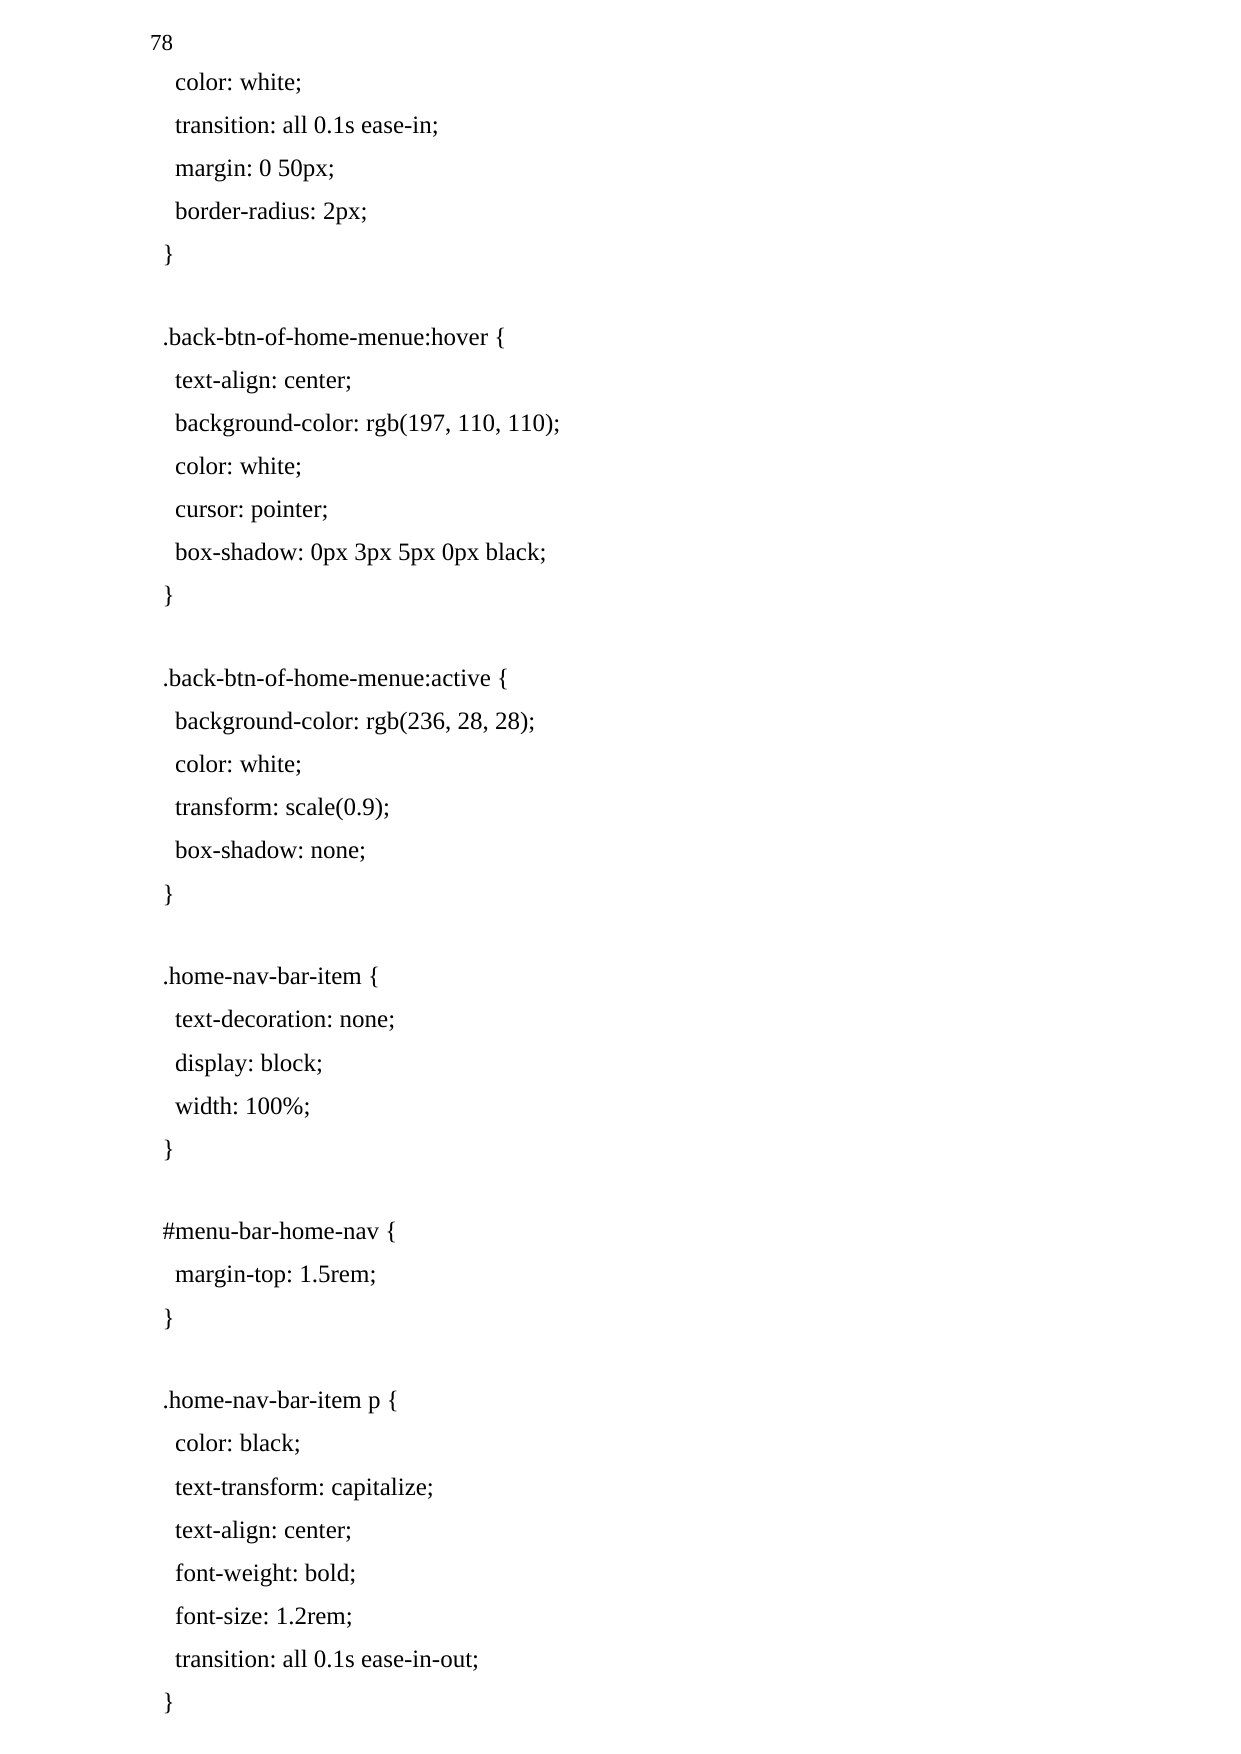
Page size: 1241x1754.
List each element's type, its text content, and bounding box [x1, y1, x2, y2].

text cursor: pointer; [150, 494, 1151, 523]
text .home-nav-bar-item { [150, 961, 1151, 990]
text .back-btn-of-home-menue:active { [150, 663, 1151, 692]
text transform: scale(0.9); [150, 792, 1151, 821]
text font-size: 1.2rem; [150, 1601, 1151, 1630]
text transition: all 0.1s ease-in-out; [150, 1644, 1151, 1673]
text text-align: center; [150, 365, 1151, 394]
text font-weight: bold; [150, 1558, 1151, 1587]
text border-radius: 2px; [150, 196, 1151, 225]
text box-shadow: 0px 3px 5px 0px black; [150, 537, 1151, 566]
text } [150, 1134, 1151, 1163]
text } [150, 879, 1151, 907]
text display: block; [150, 1048, 1151, 1076]
text } [150, 239, 1151, 268]
text width: 100%; [150, 1091, 1151, 1119]
text } [150, 581, 1151, 609]
text text-align: center; [150, 1515, 1151, 1543]
text color: white; [150, 451, 1151, 480]
text background-color: rgb(236, 28, 28); [150, 706, 1151, 735]
text text-decoration: none; [150, 1004, 1151, 1033]
text box-shadow: none; [150, 836, 1151, 864]
text transition: all 0.1s ease-in; [150, 110, 1151, 138]
text margin: 0 50px; [150, 153, 1151, 182]
text color: white; [150, 749, 1151, 778]
text text-transform: capitalize; [150, 1472, 1151, 1500]
text color: white; [150, 67, 1151, 95]
text color: black; [150, 1428, 1151, 1457]
text } [150, 1303, 1151, 1331]
text background-color: rgb(197, 110, 110); [150, 408, 1151, 437]
text #menu-bar-home-nav { [150, 1216, 1151, 1245]
text } [150, 1687, 1151, 1716]
text margin-top: 1.5rem; [150, 1259, 1151, 1288]
text .home-nav-bar-item p { [150, 1385, 1151, 1414]
text .back-btn-of-home-menue:hover { [150, 322, 1151, 351]
